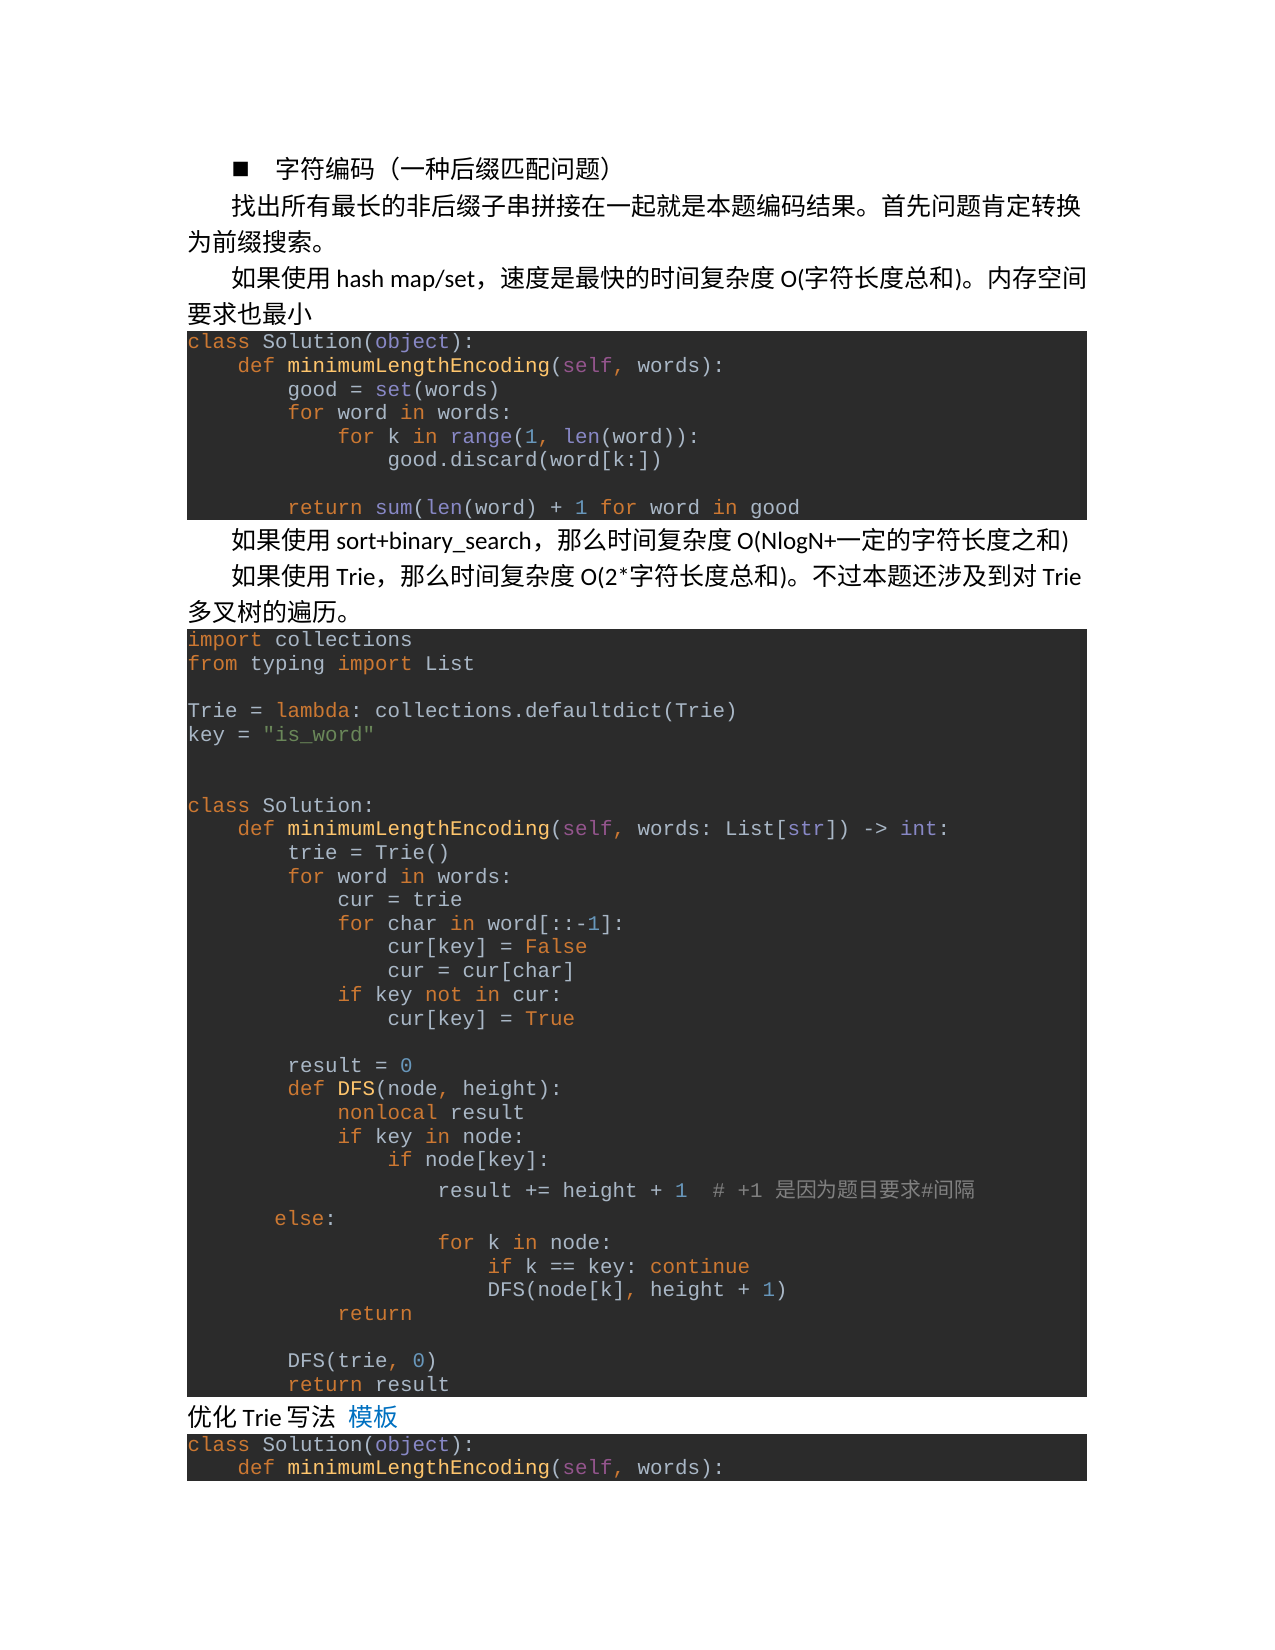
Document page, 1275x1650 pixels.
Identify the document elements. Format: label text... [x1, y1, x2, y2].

text class Solution(object): def minimumLengthEncoding(self, words): good = set(words) for word in words: for k in range(1, len(word)): good.discard(word[k:]) return sum(len(word) + 1 for word in good [187, 331, 1087, 520]
text 找出所有最长的非后缀子串拼接在一起就是本题编码结果。首先问题肯定转换为前缀搜索。 [187, 186, 1087, 259]
list 字符编码（一种后缀匹配问题） [231, 150, 1087, 186]
text 优化Trie写法 模板 [187, 1397, 1087, 1434]
text 如果使用sort+binary_search，那么时间复杂度O(NlogN+一定的字符长度之和) [187, 520, 1087, 557]
text 如果使用hash map/set，速度是最快的时间复杂度O(字符长度总和)。内存空间要求也最小 [187, 259, 1087, 331]
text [187, 1434, 1087, 1481]
text import collections from typing import List Trie = lambda: collections.defaultdict(Trie) key = "is_word" class Solution: def minimumLengthEncoding(self, words: List[str]) -> int: trie = Trie() for word in words: cur = trie for char in word[::-1]: cur[key] = False cur = cur[char] if key not in cur: cur[key] = True result = 0 def DFS(node, height): nonlocal result if key in node: if node[key]: result += height + 1 # +1 是因为题目要求#间隔 else: for k in node: if k == key: continue DFS(node[k], height + 1) return DFS(trie, 0) return result [187, 629, 1087, 1397]
text 如果使用Trie，那么时间复杂度O(2*字符长度总和)。不过本题还涉及到对Trie多叉树的遍历。 [187, 557, 1087, 629]
